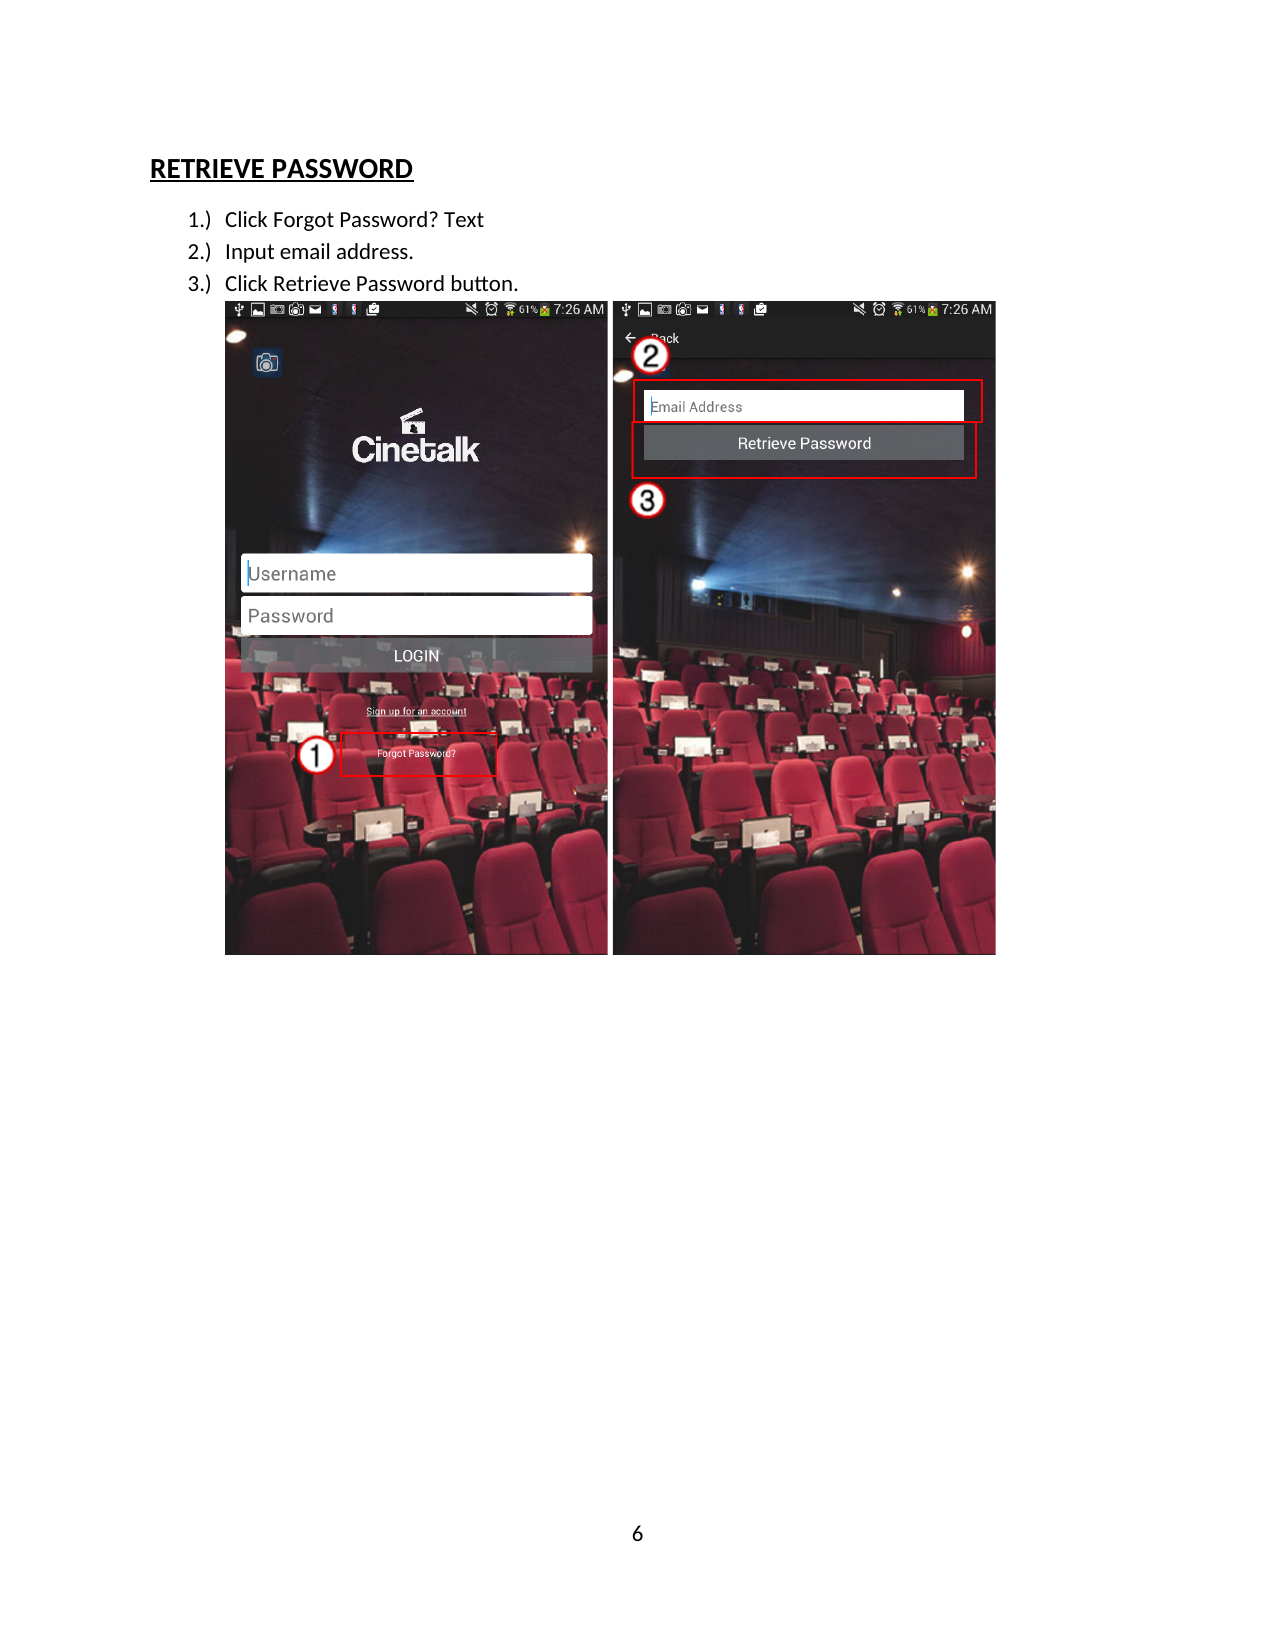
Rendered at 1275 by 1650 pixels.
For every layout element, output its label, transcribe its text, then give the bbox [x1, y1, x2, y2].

text RETRIEVE PASSWORD [150, 150, 1125, 186]
picture [612, 301, 996, 955]
picture [225, 301, 608, 955]
list Click Forgot Password? Text [187, 205, 1125, 233]
list Input email address. [187, 237, 1125, 265]
list Click Retrieve Password button. [187, 269, 1125, 297]
